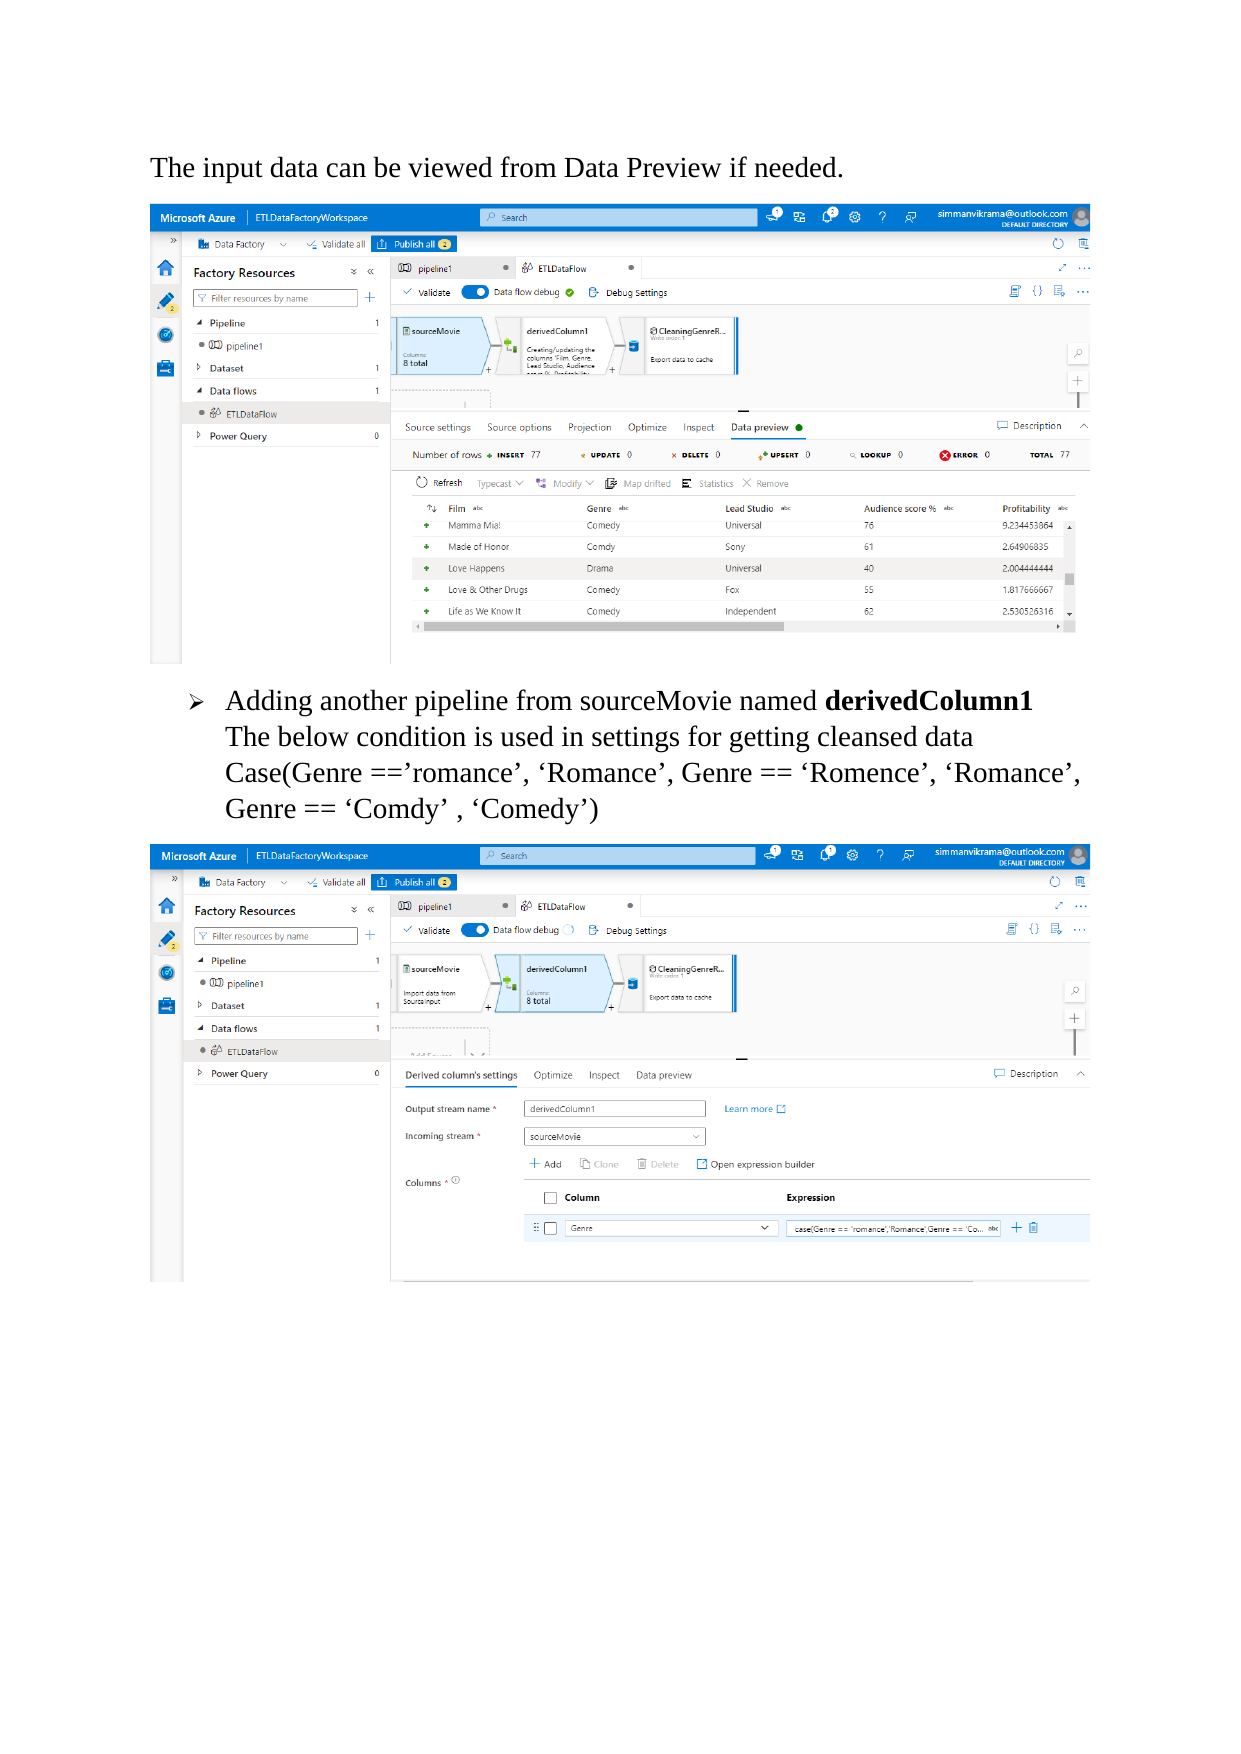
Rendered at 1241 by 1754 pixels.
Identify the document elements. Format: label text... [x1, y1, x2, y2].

picture [150, 844, 1091, 1282]
list Adding another pipeline from sourceMovie named derivedColumn1 [187, 683, 1090, 716]
text The input data can be viewed from Data Preview if needed. [150, 150, 1090, 183]
picture [150, 202, 1091, 664]
list Case(Genre ==’romance’, ‘Romance’, Genre == ‘Romence’, ‘Romance’, Genre == ‘Comdy’ , ‘Comedy’) [225, 755, 1090, 825]
list The below condition is used in settings for getting cleansed data [225, 719, 1090, 752]
